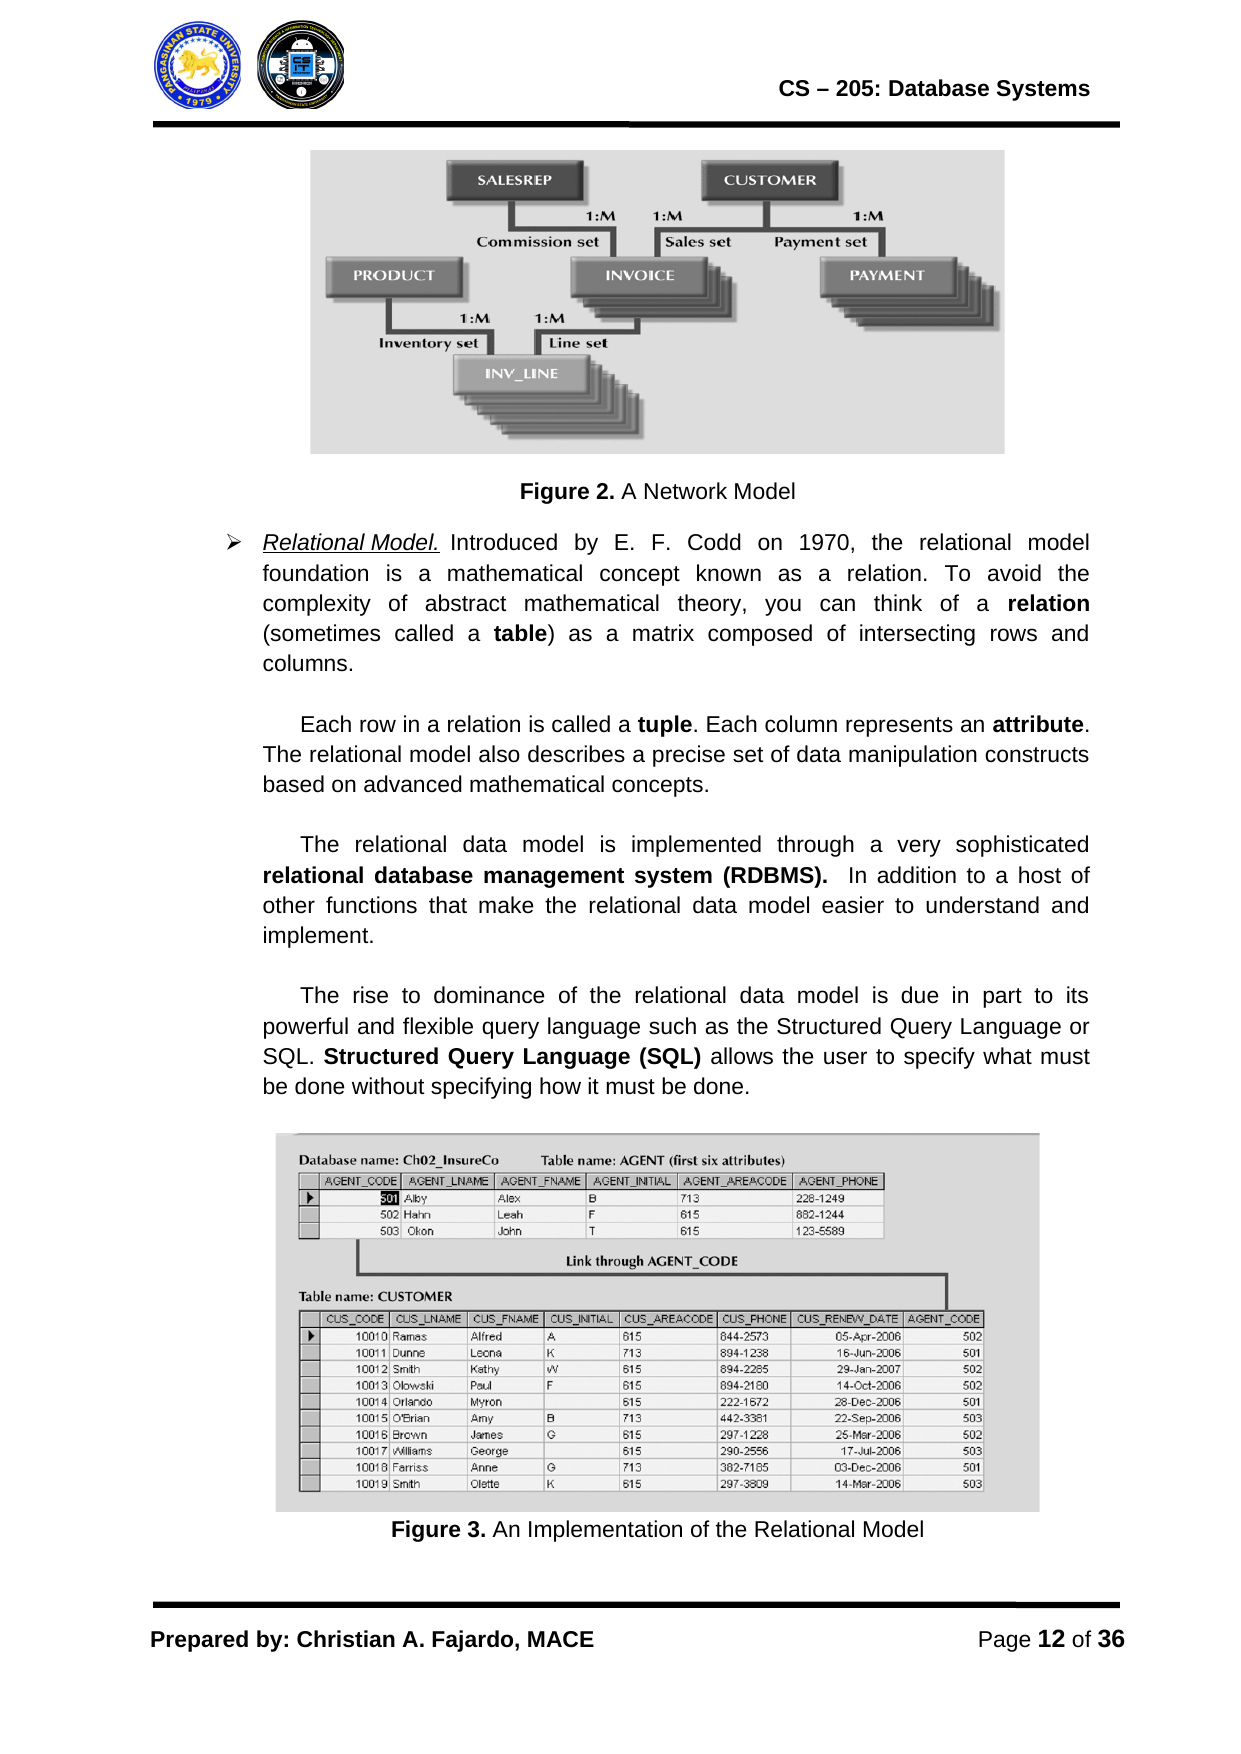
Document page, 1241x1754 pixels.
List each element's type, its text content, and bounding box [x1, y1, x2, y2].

text Figure 2. A Network Model [225, 478, 1090, 504]
list Figure 3. An Implementation of the Relational Model [225, 1516, 1090, 1542]
list Relational Model. Introduced by E. F. Codd on 1970, the relational model foundation is a mathematical concept known as a relation. To avoid the complexity of abstract mathematical theory, you can think of a relation (sometimes called a table) as a matrix composed of intersecting rows and columns. [225, 529, 1090, 676]
list Each row in a relation is called a tuple. Each column represents an attribute. The relational model also describes a precise set of data manipulation constructs based on advanced mathematical concepts. [262, 711, 1090, 797]
picture [310, 150, 1005, 454]
list The relational data model is implemented through a very sophisticated relational database management system (RDBMS). In addition to a host of other functions that make the relational data model easier to understand and implement. [262, 831, 1090, 948]
picture [153, 20, 241, 108]
picture [275, 1133, 1040, 1512]
list The rise to dominance of the relational data model is due in part to its powerful and flexible query language such as the Structured Query Language or SQL. Structured Query Language (SQL) allows the user to specify what must be done without specifying how it must be done. [262, 982, 1090, 1099]
picture [256, 20, 344, 108]
